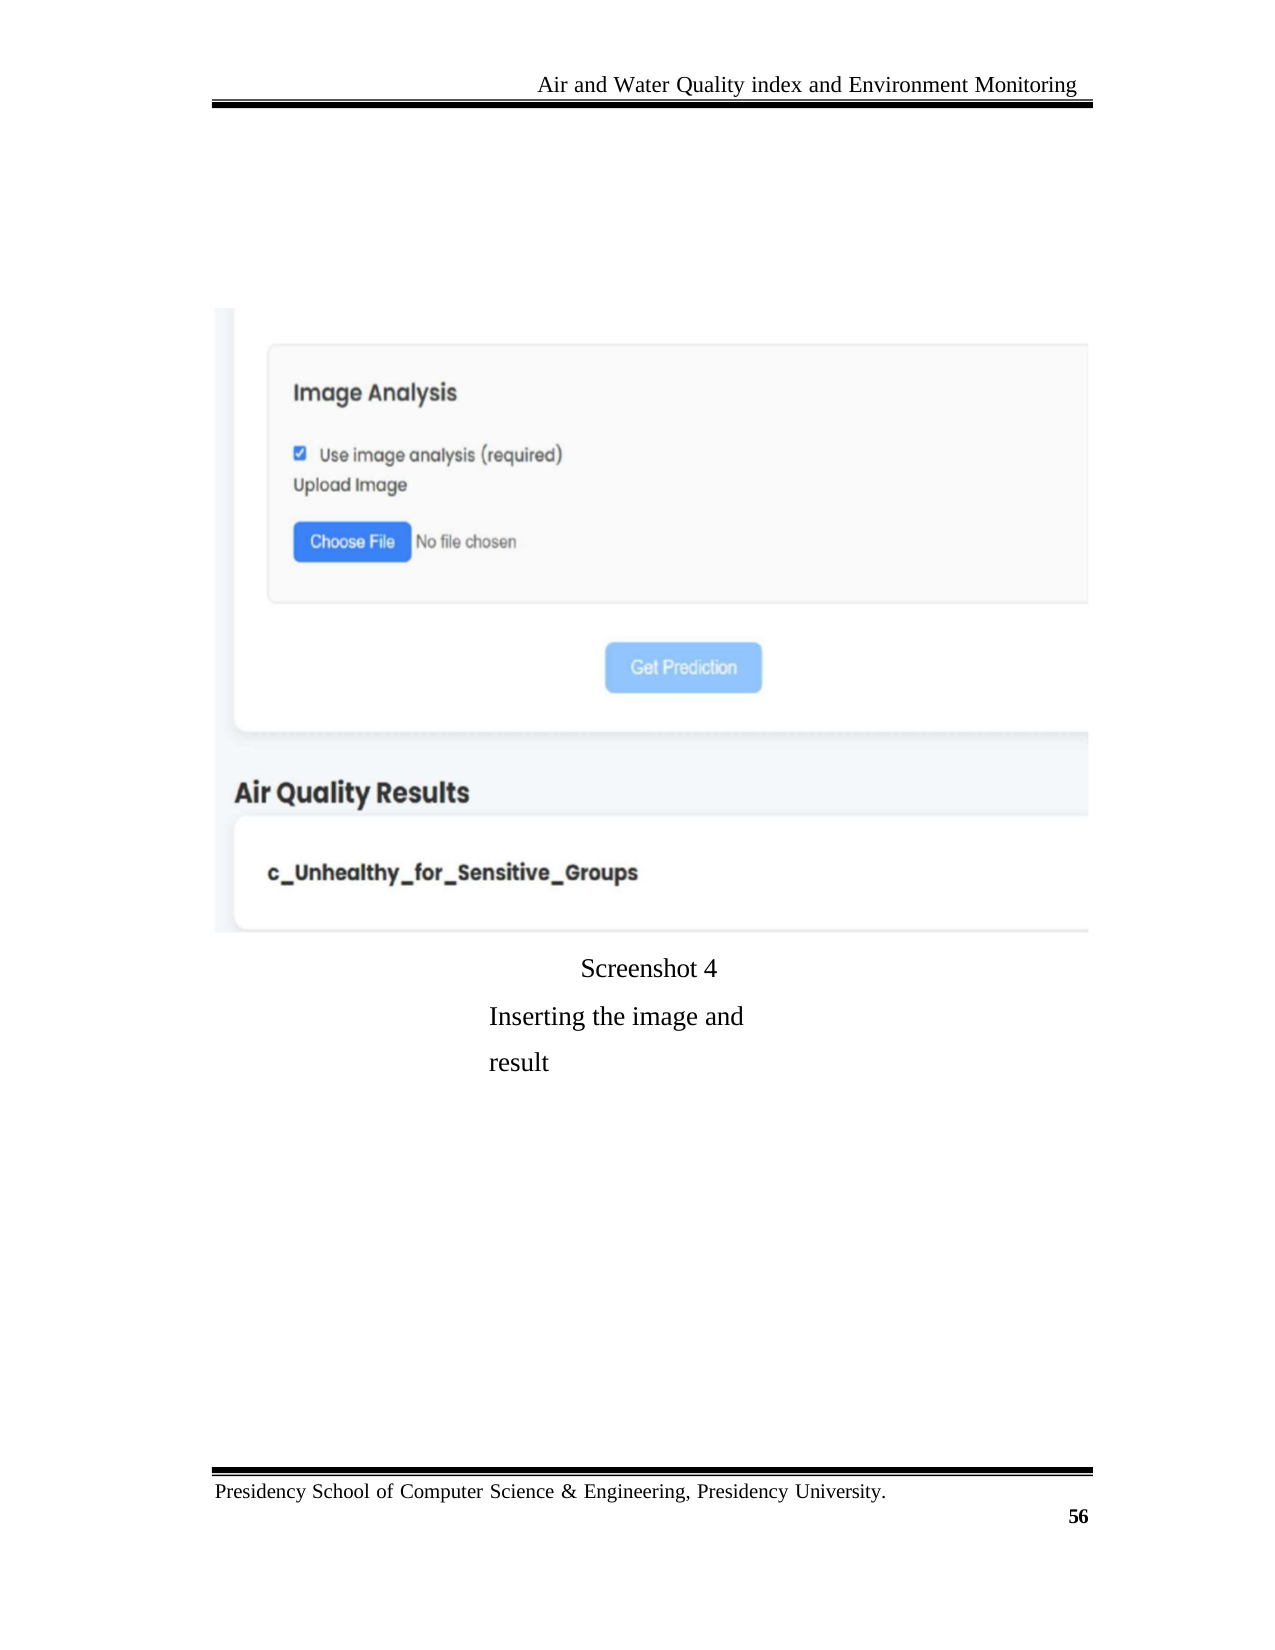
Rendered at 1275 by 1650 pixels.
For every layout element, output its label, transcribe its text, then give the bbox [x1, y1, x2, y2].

text Screenshot 4 Inserting the image and result [489, 953, 810, 1078]
picture [213, 308, 1089, 934]
